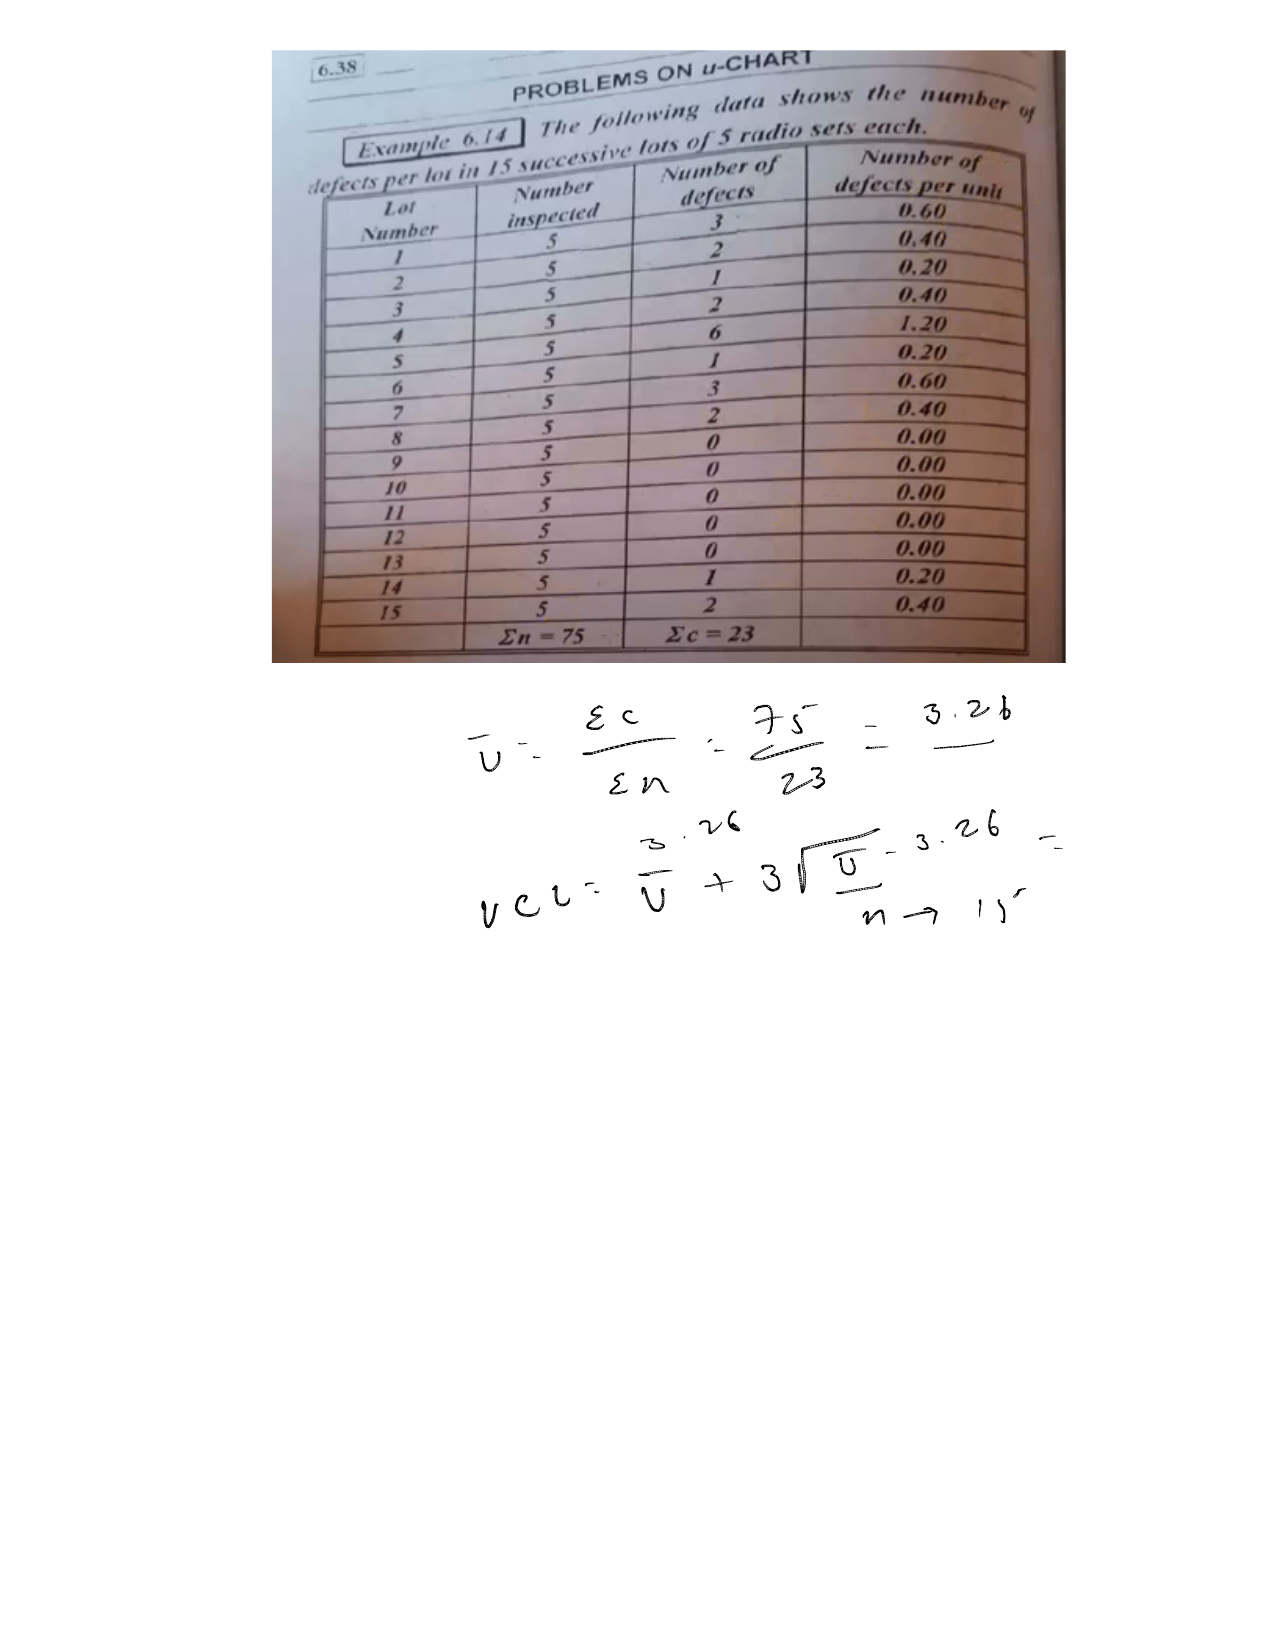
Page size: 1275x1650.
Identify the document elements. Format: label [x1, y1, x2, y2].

picture [271, 50, 1066, 663]
